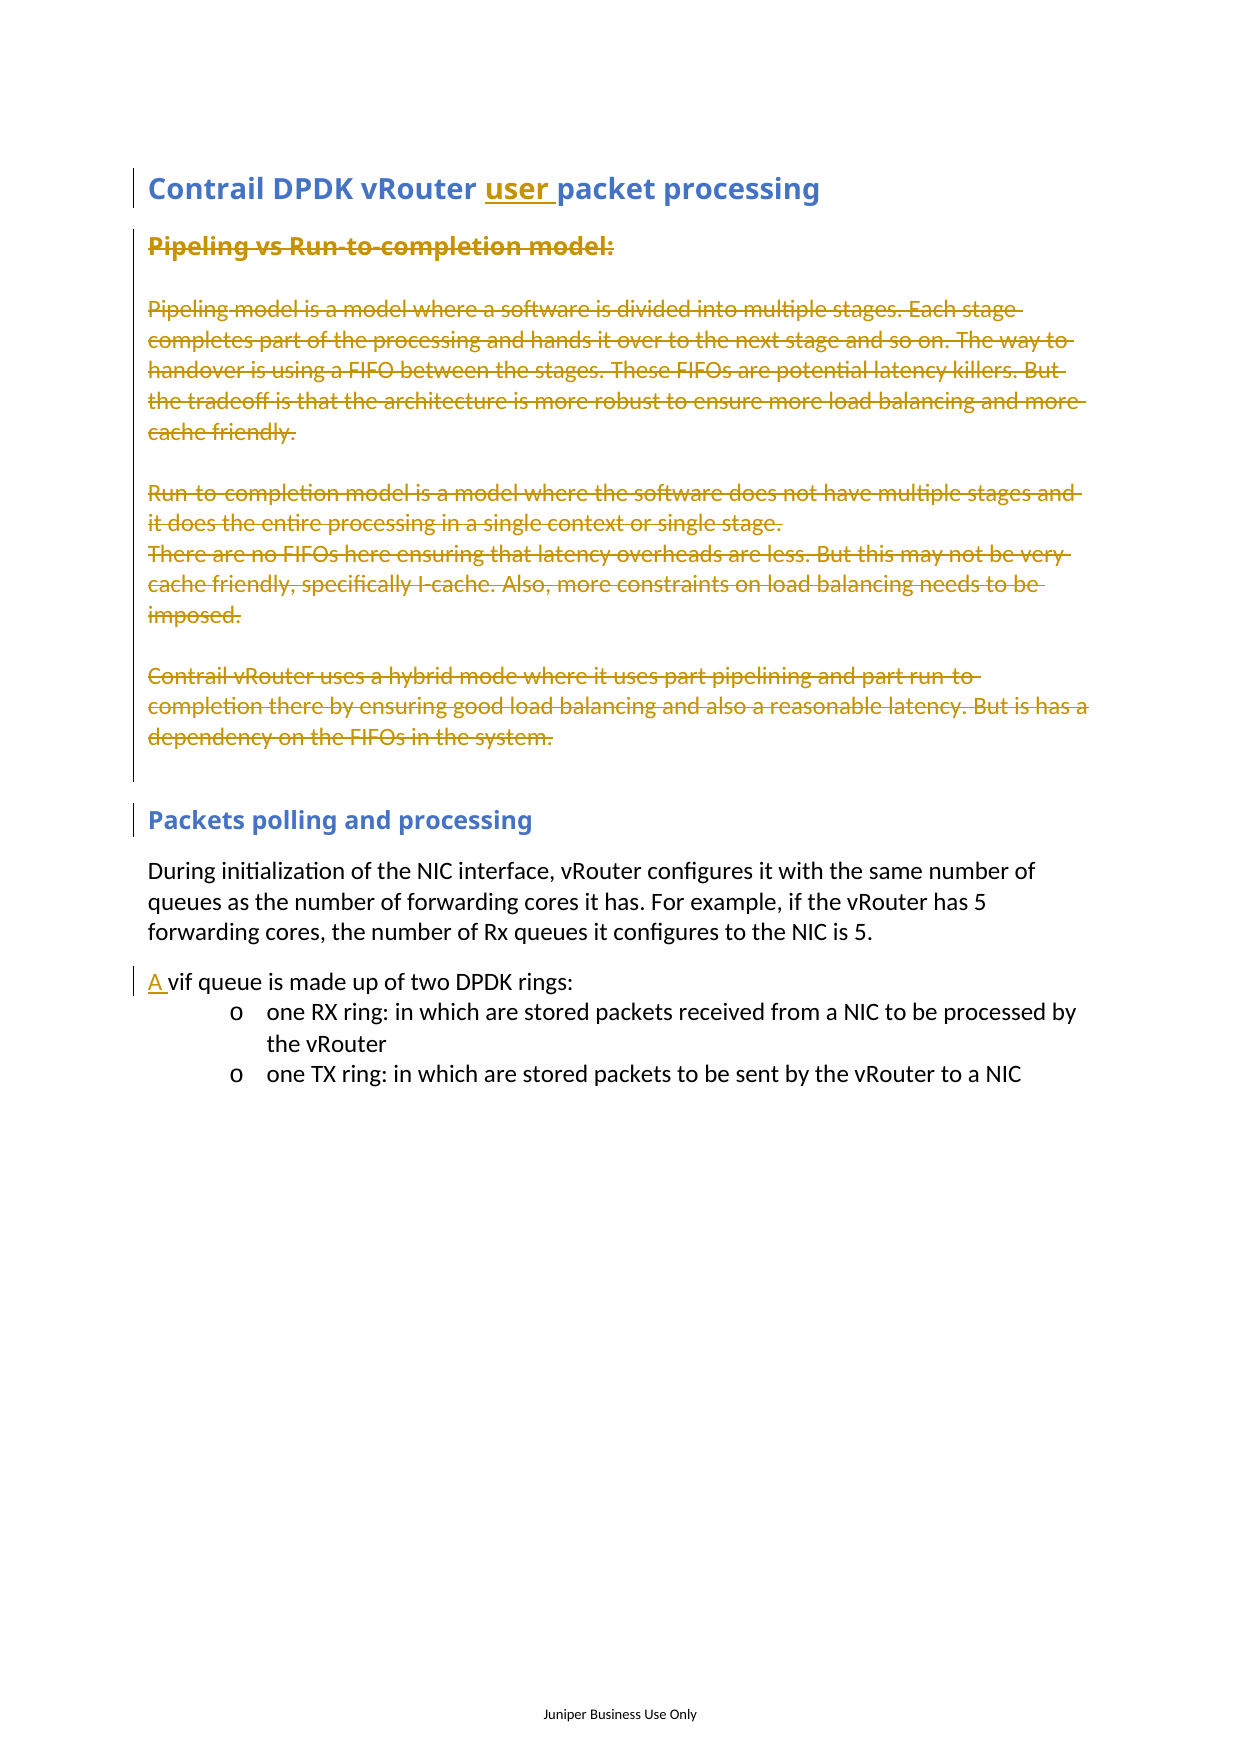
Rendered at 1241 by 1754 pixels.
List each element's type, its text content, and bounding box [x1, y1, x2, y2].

subtitle Packets polling and processing [148, 803, 1093, 837]
text During initialization of the NIC interface, vRouter configures it with the same number of queues as the number of forwarding cores it has. For example, if the vRouter has 5 forwarding cores, the number of Rx queues it configures to the NIC is 5. [148, 856, 1093, 947]
text vif queue is made up of two DPDK rings: [148, 966, 1093, 996]
list one TX ring: in which are stored packets to be sent by the vRouter to a NIC [229, 1059, 1093, 1090]
subtitle Contrail DPDK vRouter packet processing [148, 168, 1093, 208]
list one RX ring: in which are stored packets received from a NIC to be processed by the vRouter [229, 996, 1093, 1059]
